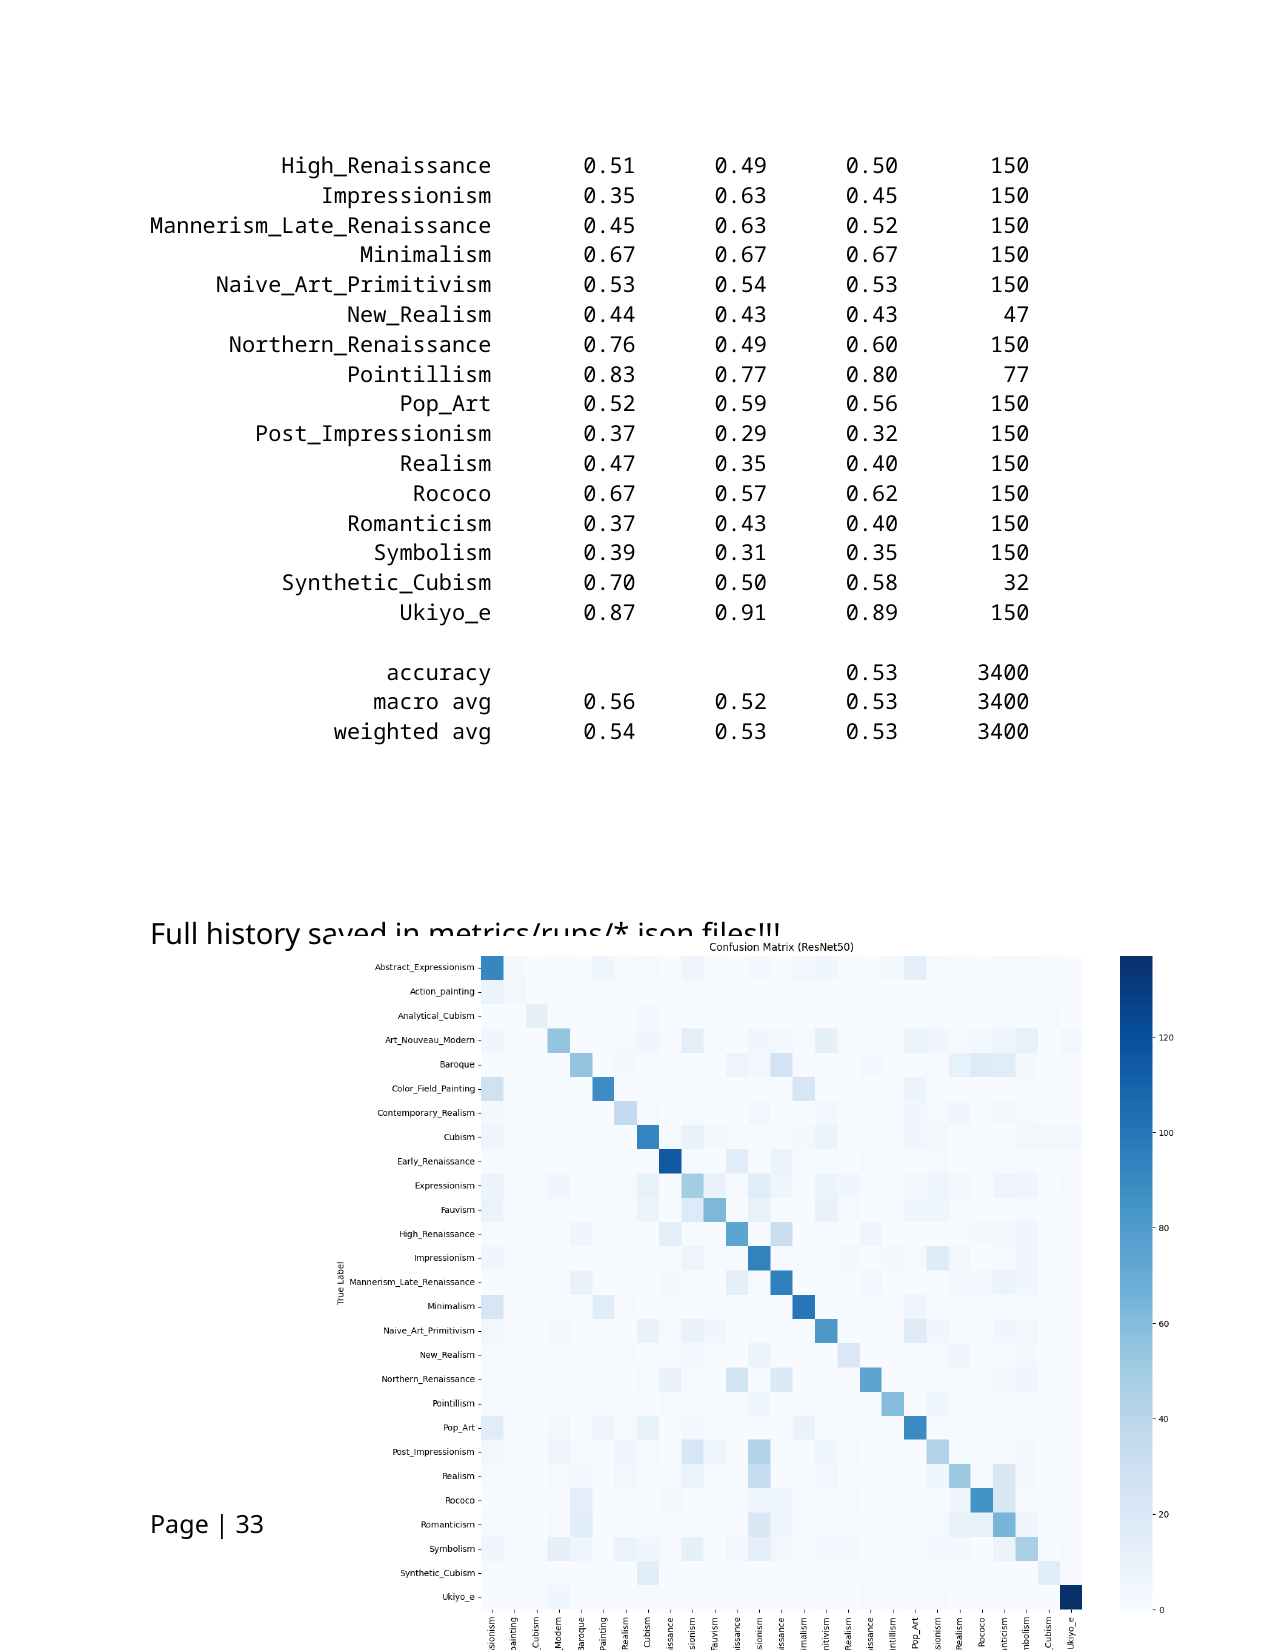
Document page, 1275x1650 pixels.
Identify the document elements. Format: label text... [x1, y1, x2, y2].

text Rococo 0.67 0.57 0.62 150 [150, 478, 1125, 507]
text Romanticism 0.37 0.43 0.40 150 [150, 507, 1125, 537]
text Symbolism 0.39 0.31 0.35 150 [150, 537, 1125, 567]
text Mannerism_Late_Renaissance 0.45 0.63 0.52 150 [150, 209, 1125, 239]
text Pop_Art 0.52 0.59 0.56 150 [150, 388, 1125, 418]
text Minimalism 0.67 0.67 0.67 150 [150, 239, 1125, 269]
text Synthetic_Cubism 0.70 0.50 0.58 32 [150, 567, 1125, 597]
text Northern_Renaissance 0.76 0.49 0.60 150 [150, 329, 1125, 358]
text Post_Impressionism 0.37 0.29 0.32 150 [150, 418, 1125, 448]
text Full history saved in metrics/runs/*.json files!!! [150, 913, 1125, 953]
text High_Renaissance 0.51 0.49 0.50 150 [150, 150, 1125, 180]
text Ukiyo_e 0.87 0.91 0.89 150 [150, 597, 1125, 627]
picture [331, 936, 1180, 1650]
text weighted avg 0.54 0.53 0.53 3400 [150, 716, 1125, 746]
text Impressionism 0.35 0.63 0.45 150 [150, 180, 1125, 209]
text Naive_Art_Primitivism 0.53 0.54 0.53 150 [150, 269, 1125, 299]
text New_Realism 0.44 0.43 0.43 47 [150, 299, 1125, 329]
text Pointillism 0.83 0.77 0.80 77 [150, 358, 1125, 388]
text macro avg 0.56 0.52 0.53 3400 [150, 686, 1125, 716]
text accuracy 0.53 3400 [150, 656, 1125, 686]
text Realism 0.47 0.35 0.40 150 [150, 448, 1125, 478]
